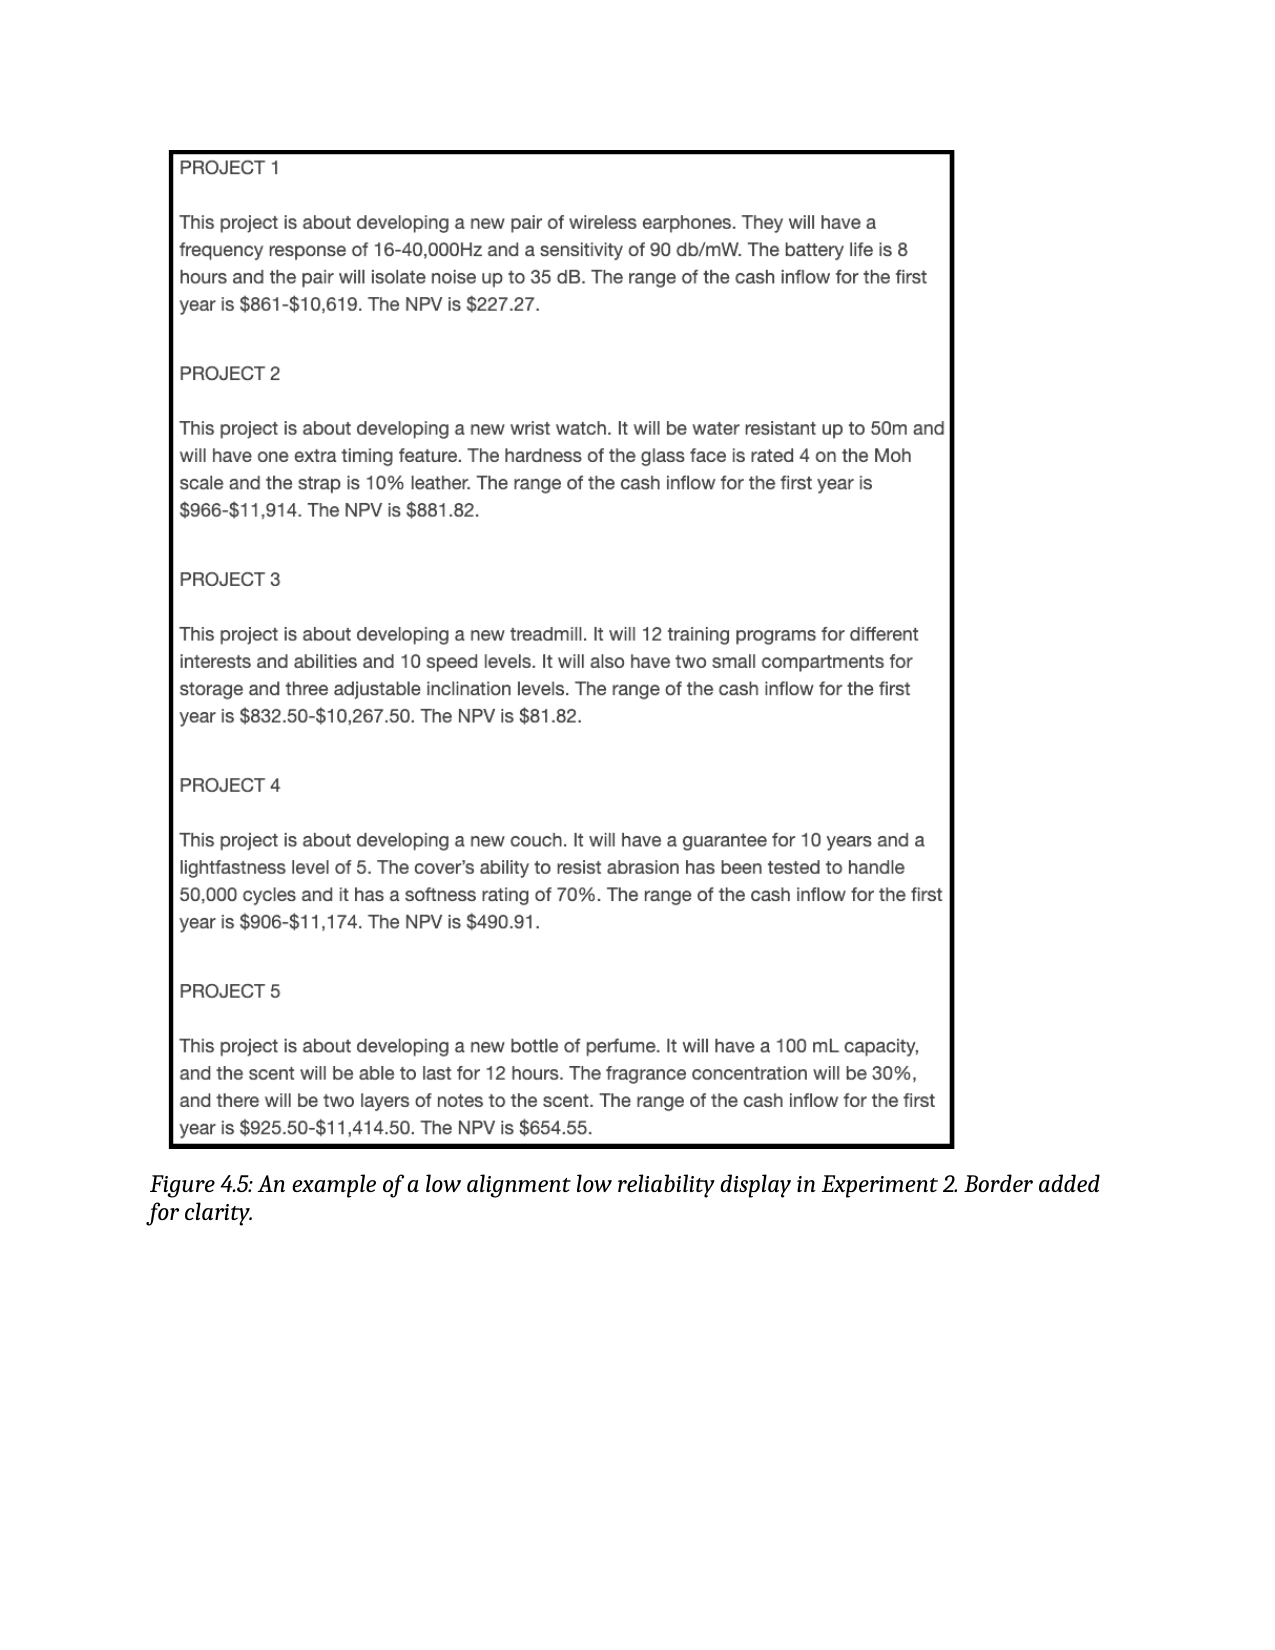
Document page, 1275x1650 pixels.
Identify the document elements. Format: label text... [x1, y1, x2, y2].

text Figure 4.5: An example of a low alignment low reliability display in Experiment 2. Border added for clarity. [150, 1169, 1125, 1227]
picture [168, 150, 955, 1149]
